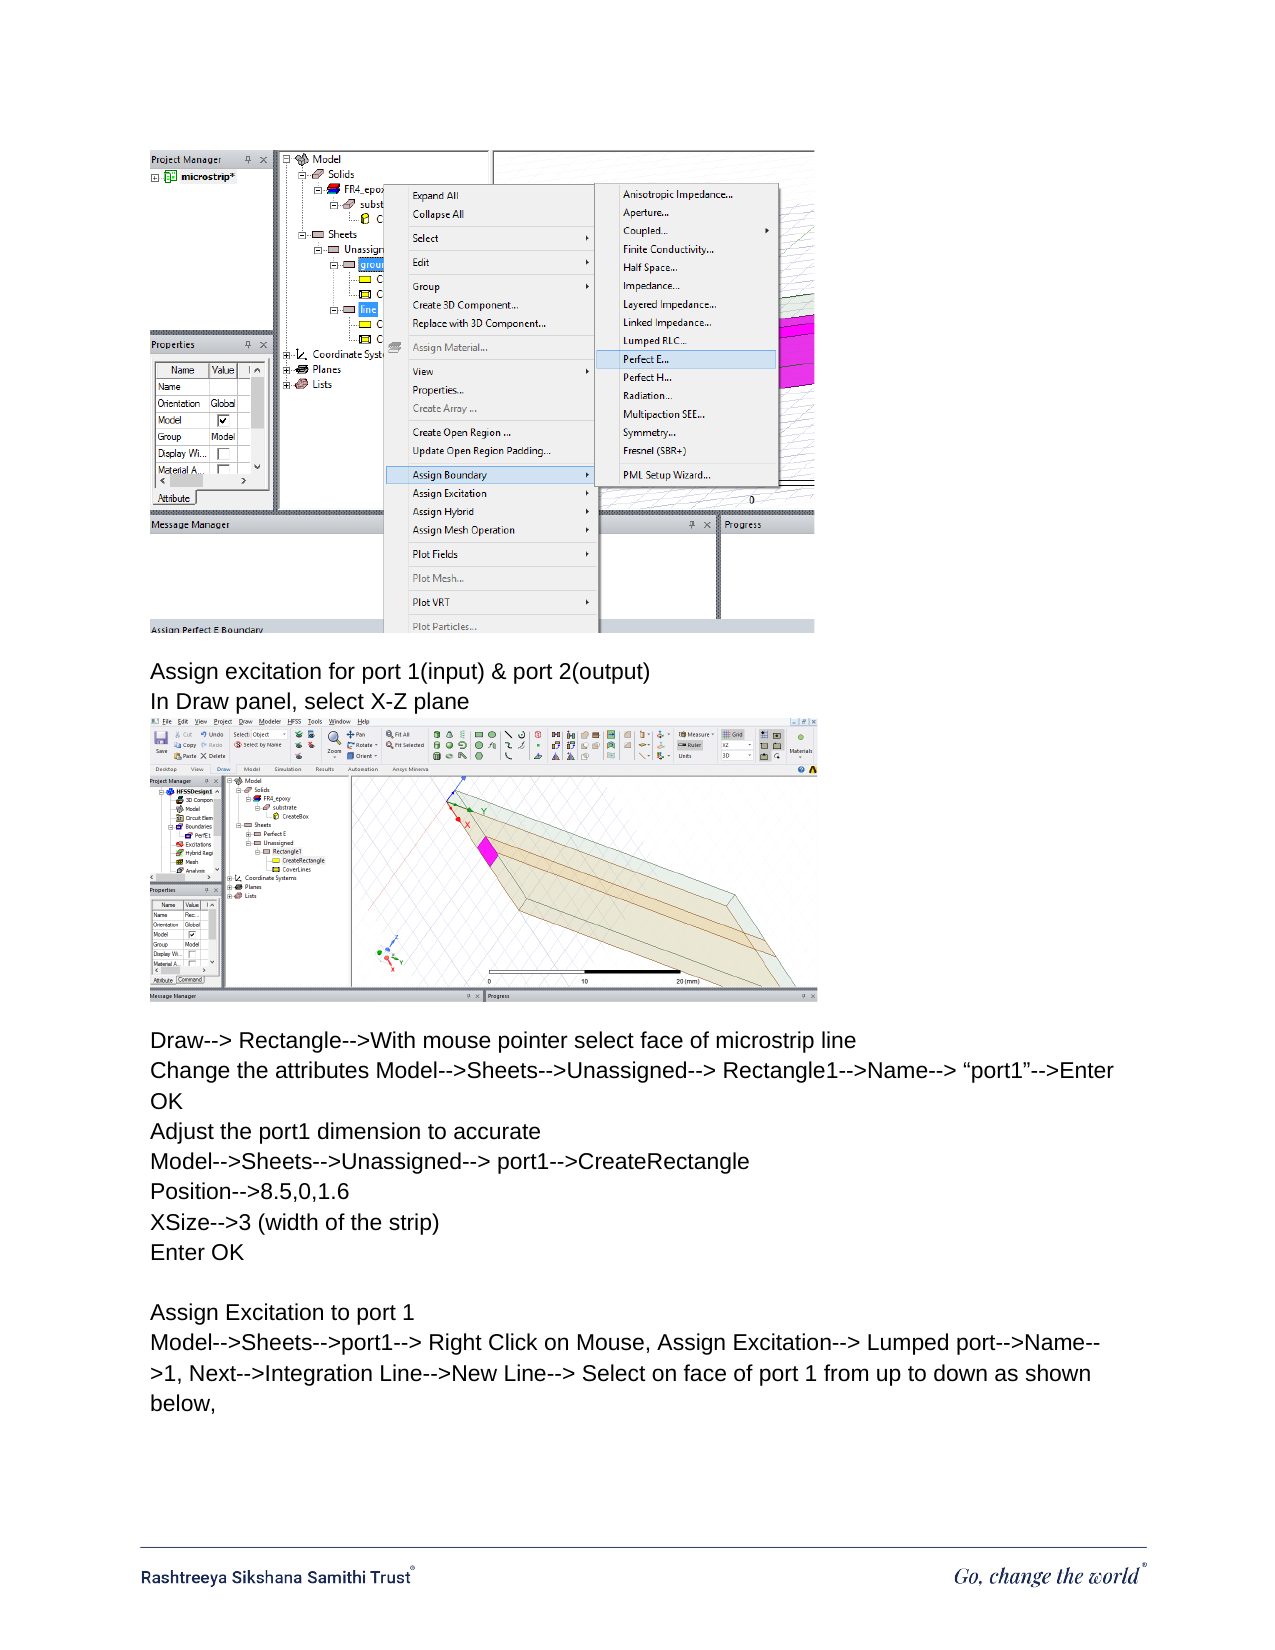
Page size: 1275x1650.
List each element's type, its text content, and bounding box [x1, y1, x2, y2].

text In Draw panel, select X-Z plane [150, 688, 1125, 715]
picture [79, 1518, 1208, 1608]
picture [150, 718, 818, 1002]
text Model-->Sheets-->port1--> Right Click on Mouse, Assign Excitation--> Lumped port-->Name-->1, Next-->Integration Line-->New Line--> Select on face of port 1 from up to down as shown below, [150, 1329, 1125, 1416]
text XSize-->3 (width of the strip) [150, 1208, 1125, 1235]
text Change the attributes Model-->Sheets-->Unassigned--> Rectangle1-->Name--> “port1”-->Enter OK [150, 1057, 1125, 1114]
text Model-->Sheets-->Unassigned--> port1-->CreateRectangle [150, 1148, 1125, 1174]
picture [150, 150, 815, 633]
text Adjust the port1 dimension to accurate [150, 1118, 1125, 1144]
text Enter OK [150, 1239, 1125, 1265]
text Assign excitation for port 1(input) & port 2(output) [150, 658, 1125, 684]
text Assign Excitation to port 1 [150, 1299, 1125, 1325]
text Position-->8.5,0,1.6 [150, 1178, 1125, 1204]
text Draw--> Rectangle-->With mouse pointer select face of microstrip line [150, 1027, 1125, 1053]
